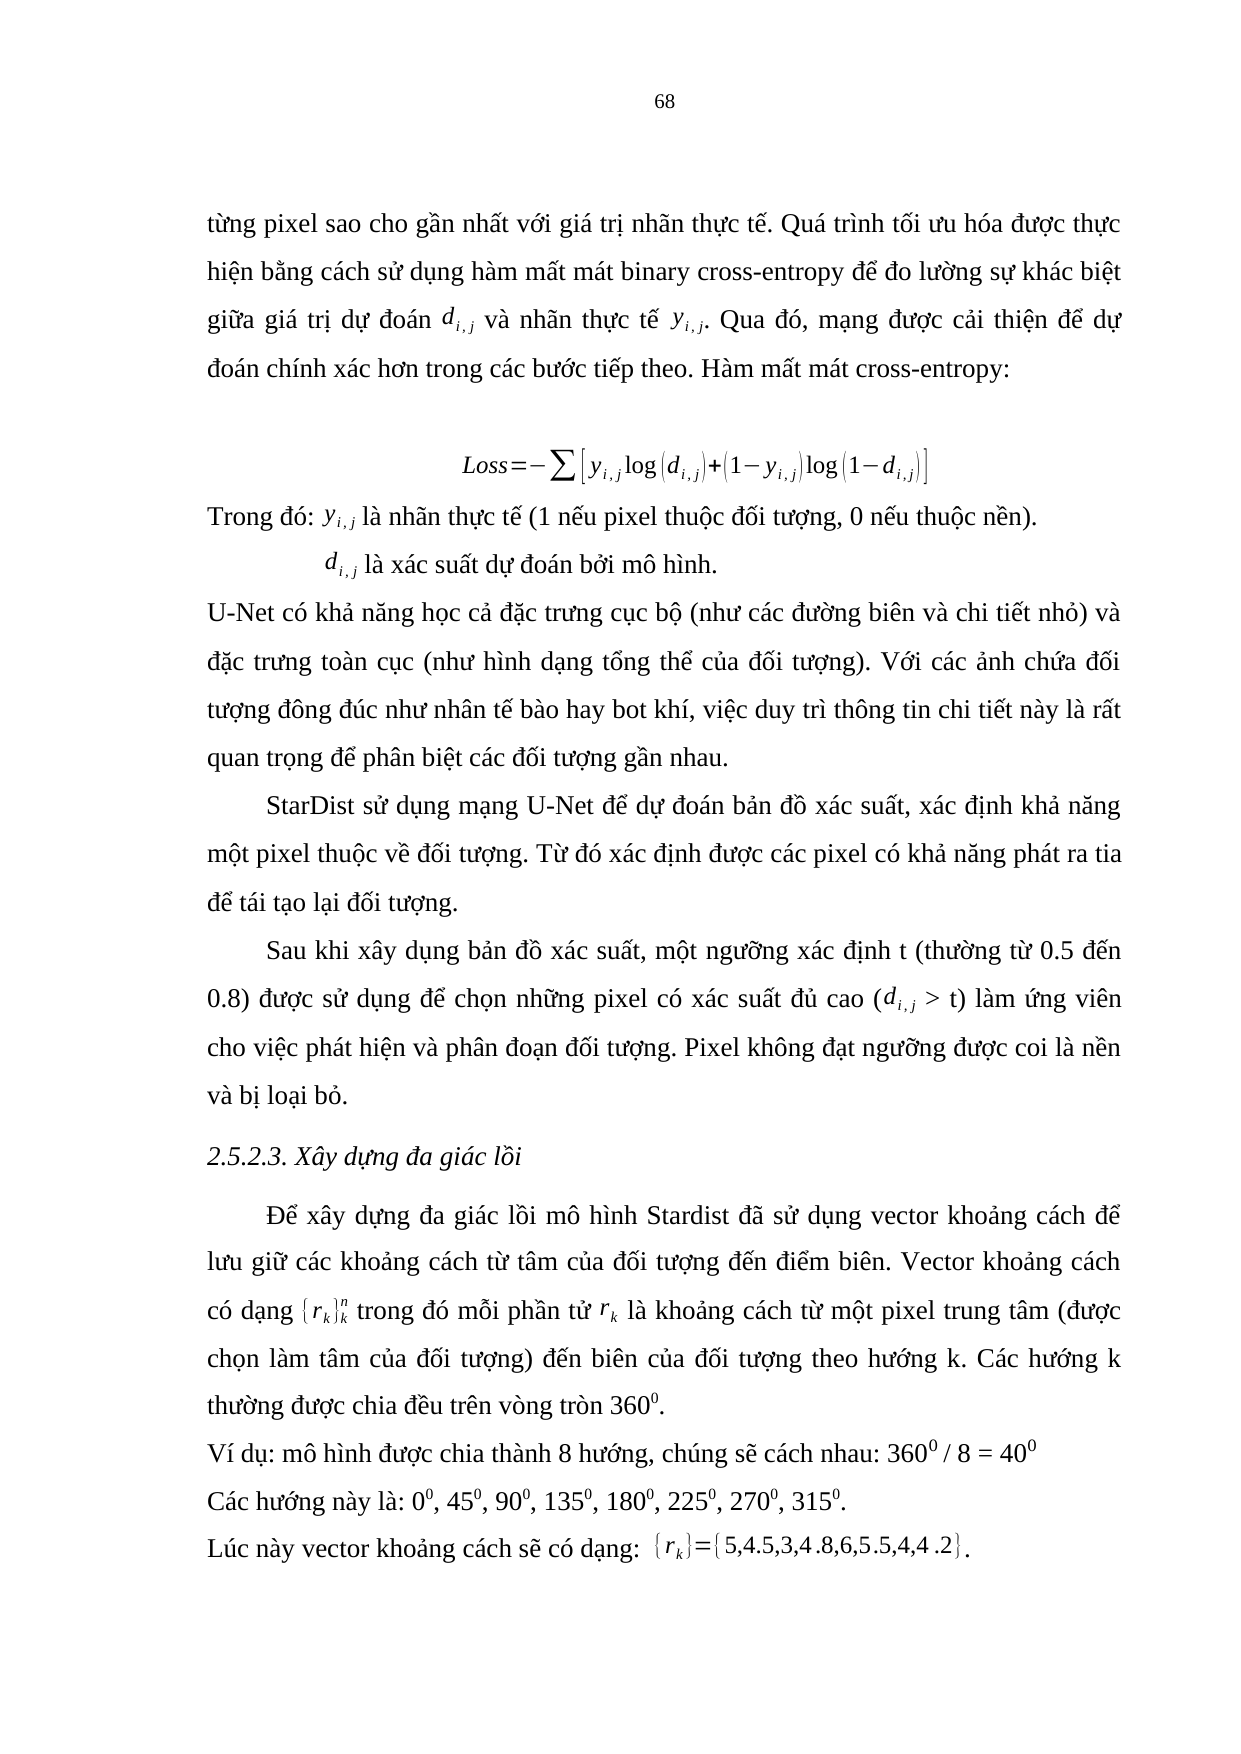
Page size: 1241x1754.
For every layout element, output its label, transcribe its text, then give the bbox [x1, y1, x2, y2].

text là xác suất dự đoán bởi mô hình. [207, 548, 1122, 579]
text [207, 207, 1122, 383]
text Lúc này vector khoảng cách sẽ có dạng: . [207, 1532, 1122, 1563]
text Ví dụ: mô hình được chia thành 8 hướng, chúng sẽ cách nhau: 3600 / 8 = 400 [207, 1436, 1122, 1469]
text U-Net có khả năng học cả đặc trưng cục bộ (như các đường biên và chi tiết nhỏ) và đặc trưng toàn cục (như hình dạng tổng thể của đối tượng). Với các ảnh chứa đối tượng đông đúc như nhân tế bào hay bot khí, việc duy trì thông tin chi tiết này là rất quan trọng để phân biệt các đối tượng gần nhau. [207, 596, 1122, 772]
text Trong đó: là nhãn thực tế (1 nếu pixel thuộc đối tượng, 0 nếu thuộc nền). [207, 499, 1122, 531]
text Để xây dựng đa giác lồi mô hình Stardist đã sử dụng vector khoảng cách để lưu giữ các khoảng cách từ tâm của đối tượng đến điểm biên. Vector khoảng cách có dạng trong đó mỗi phần tử ​ là khoảng cách từ một pixel trung tâm (được chọn làm tâm của đối tượng) đến biên của đối tượng theo hướng k. Các hướng k thường được chia đều trên vòng tròn 3600. [207, 1199, 1122, 1420]
text Các hướng này là: 00, 450, 900, 1350, 1800, 2250, 2700, 3150. [207, 1485, 1122, 1516]
subtitle 2.5.2.3. Xây dựng đa giác lồi [207, 1140, 1122, 1171]
text StarDist sử dụng mạng U-Net để dự đoán bản đồ xác suất, xác định khả năng một pixel thuộc về đối tượng. Từ đó xác định được các pixel có khả năng phát ra tia để tái tạo lại đối tượng. [207, 789, 1122, 917]
text Sau khi xây dụng bản đồ xác suất, một ngưỡng xác định t (thường từ 0.5 đến 0.8) được sử dụng để chọn những pixel có xác suất đủ cao ( > t) làm ứng viên cho việc phát hiện và phân đoạn đối tượng. Pixel không đạt ngưỡng được coi là nền và bị loại bỏ. [207, 934, 1122, 1110]
